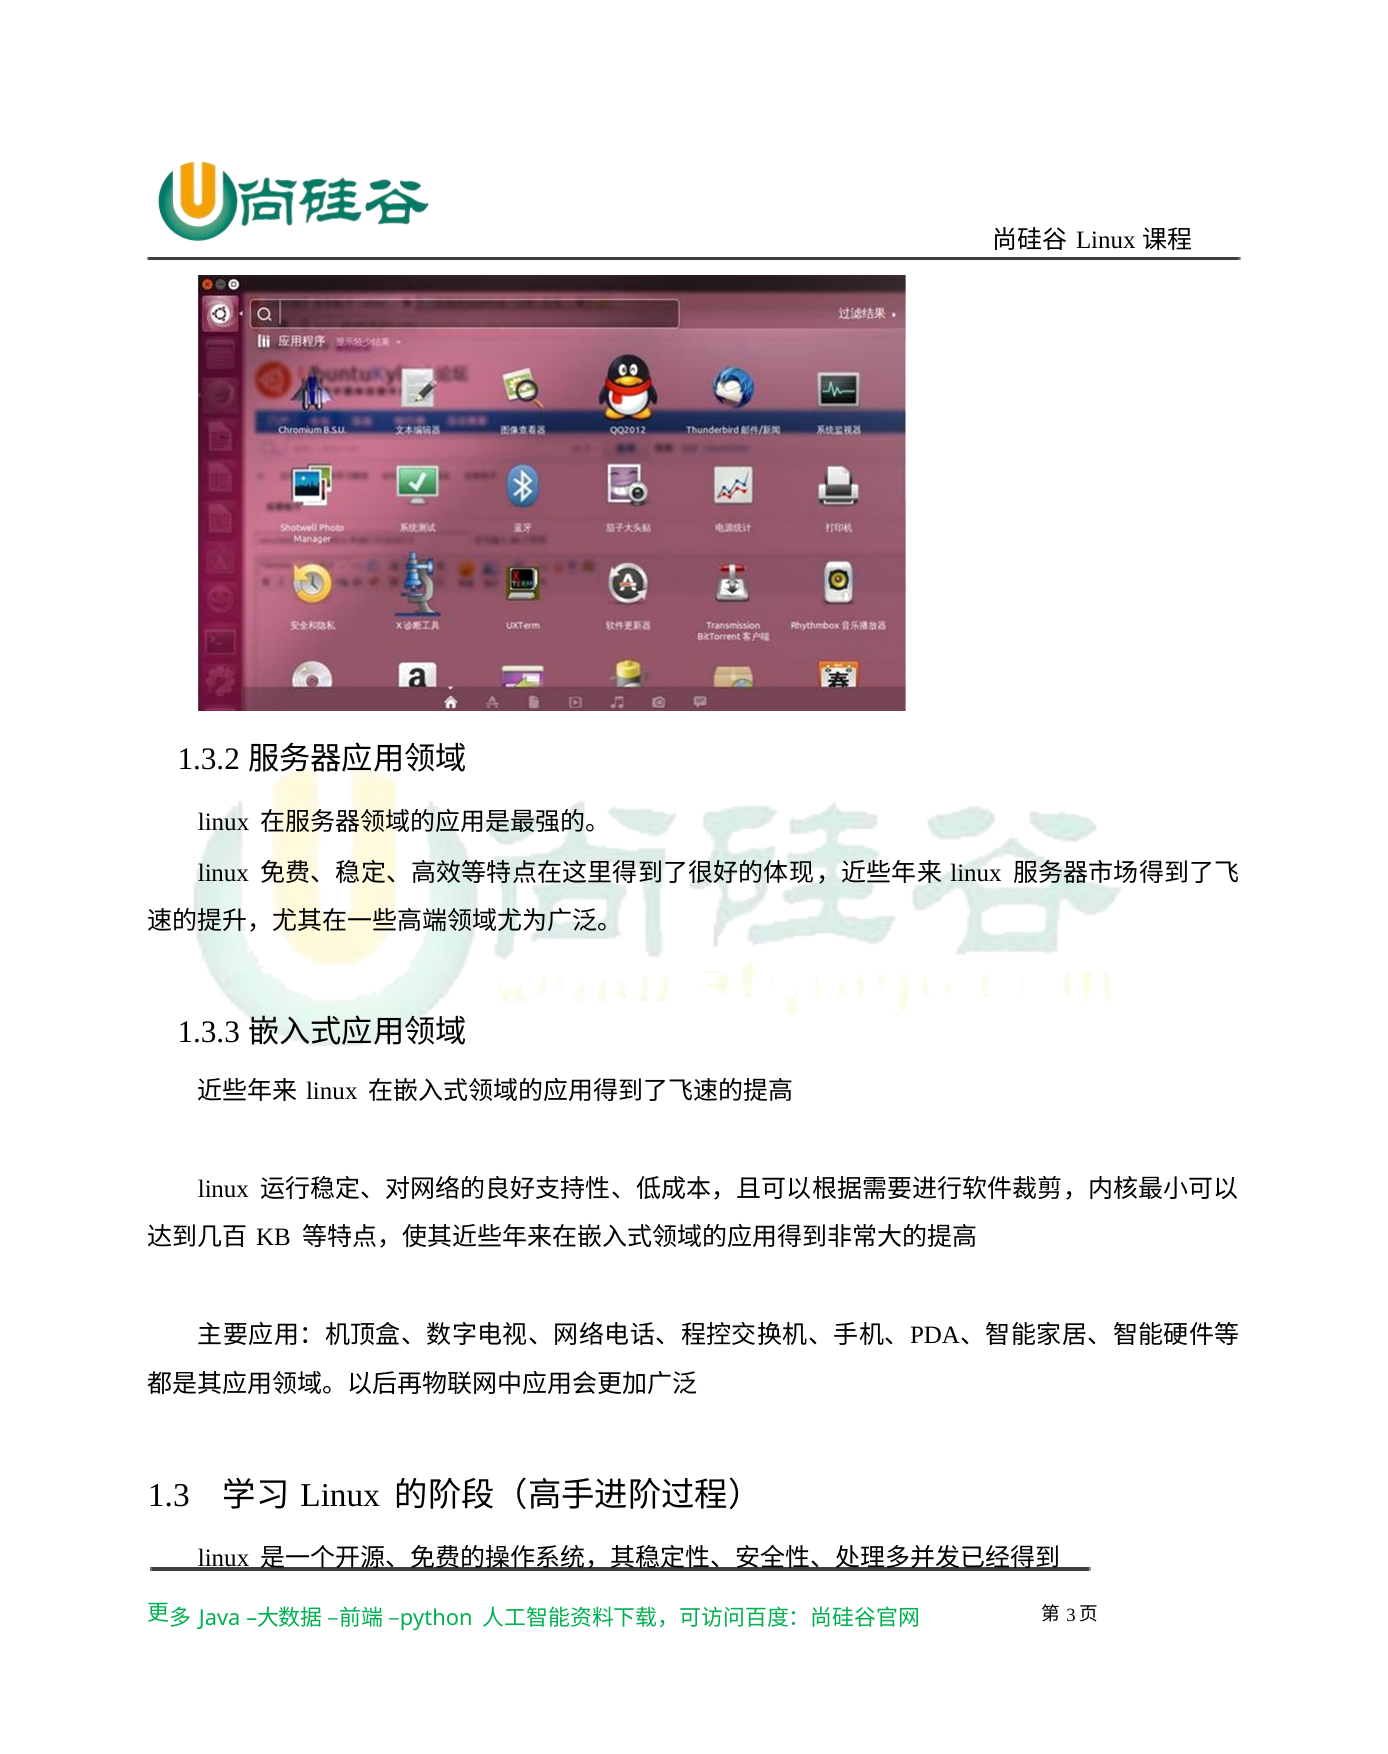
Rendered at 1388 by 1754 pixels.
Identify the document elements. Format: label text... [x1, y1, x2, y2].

text linux免费、稳定、高效等特点在这里得到了很好的体现，近些年来linux服务器市场得到了飞速的提升，尤其在一些高端领域尤为广泛。 [148, 842, 1241, 939]
picture [147, 153, 436, 249]
picture [197, 275, 906, 711]
text linux运行稳定、对网络的良好支持性、低成本，且可以根据需要进行软件裁剪，内核最小可以 达到几百KB等特点，使其近些年来在嵌入式领域的应用得到非常大的提高 [148, 1158, 1241, 1256]
list 学习Linux的阶段（高手进阶过程） [148, 1467, 1335, 1516]
text 主要应用：机顶盒、数字电视、网络电话、程控交换机、手机、PDA、智能家居、智能硬件等都是其应用领域。以后再物联网中应用会更加广泛 [148, 1304, 1241, 1402]
text 更多Java –大数据 –前端 –python人工智能资料下载，可访问百度：尚硅谷官网 第3页 [148, 1595, 1335, 1633]
text linux是一个开源、免费的操作系统，其稳定性、安全性、处理多并发已经得到 [198, 1537, 1335, 1573]
text 1.3.2服务器应用领域 [177, 733, 1335, 778]
text 1.3.3嵌入式应用领域 [177, 1006, 1335, 1051]
picture [150, 1567, 198, 1571]
text 近些年来linux在嵌入式领域的应用得到了飞速的提高 [198, 1074, 1335, 1106]
text linux在服务器领域的应用是最强的。 [198, 801, 1335, 838]
text 尚硅谷Linux 课程 [993, 224, 1335, 255]
picture [147, 723, 1239, 1089]
